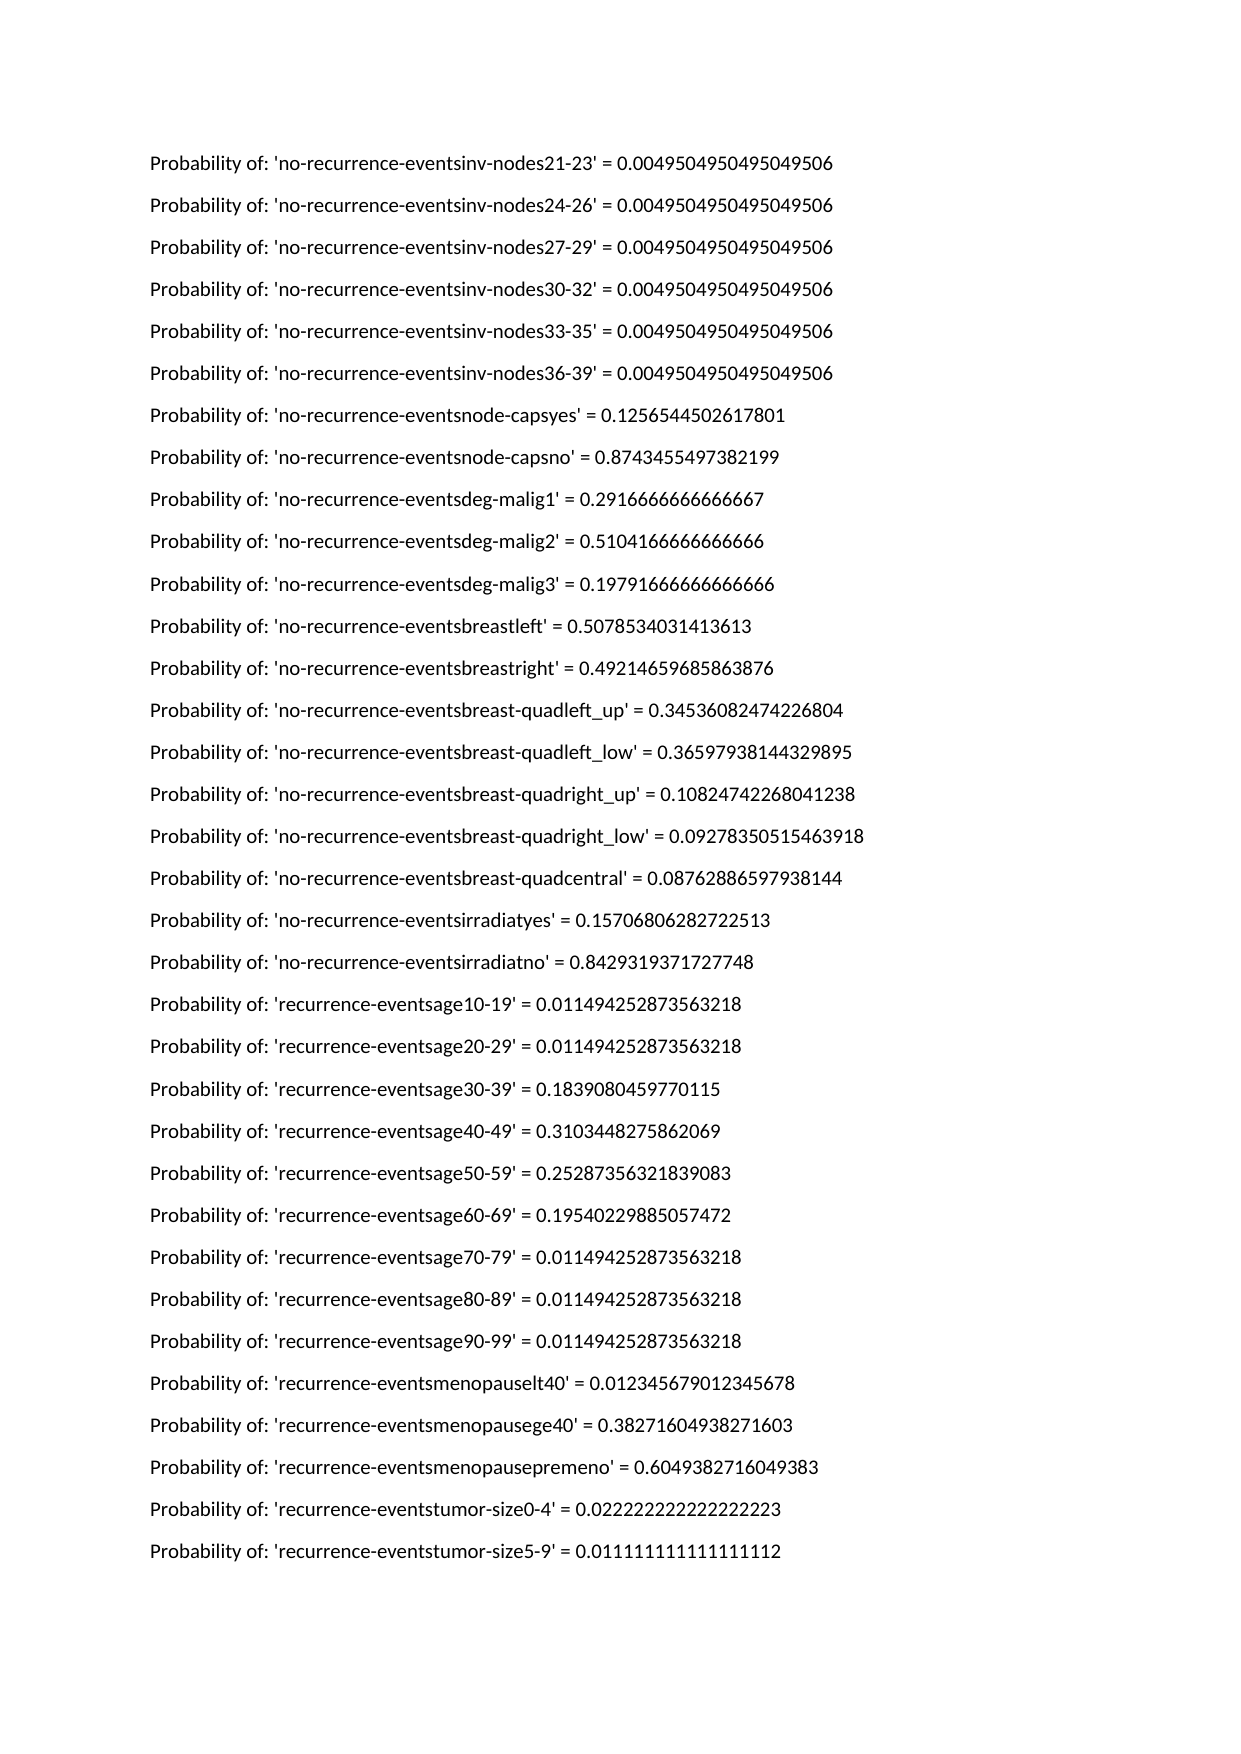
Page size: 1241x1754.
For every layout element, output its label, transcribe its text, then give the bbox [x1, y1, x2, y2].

text Probability of: 'no-recurrence-eventsbreast-quadright_low' = 0.09278350515463918 [150, 823, 1090, 849]
text Probability of: 'recurrence-eventstumor-size5-9' = 0.011111111111111112 [150, 1539, 1090, 1564]
text Probability of: 'no-recurrence-eventsbreast-quadright_up' = 0.10824742268041238 [150, 781, 1090, 807]
text Probability of: 'recurrence-eventsage40-49' = 0.3103448275862069 [150, 1118, 1090, 1143]
text Probability of: 'no-recurrence-eventsbreast-quadcentral' = 0.08762886597938144 [150, 865, 1090, 891]
text Probability of: 'recurrence-eventsage30-39' = 0.1839080459770115 [150, 1076, 1090, 1101]
text Probability of: 'recurrence-eventsage10-19' = 0.011494252873563218 [150, 992, 1090, 1017]
text Probability of: 'no-recurrence-eventsinv-nodes21-23' = 0.0049504950495049506 [150, 150, 1090, 175]
text Probability of: 'no-recurrence-eventsdeg-malig3' = 0.19791666666666666 [150, 571, 1090, 596]
text Probability of: 'recurrence-eventsage20-29' = 0.011494252873563218 [150, 1034, 1090, 1059]
text Probability of: 'recurrence-eventsmenopausege40' = 0.38271604938271603 [150, 1412, 1090, 1438]
text Probability of: 'no-recurrence-eventsinv-nodes33-35' = 0.0049504950495049506 [150, 318, 1090, 344]
text Probability of: 'no-recurrence-eventsinv-nodes36-39' = 0.0049504950495049506 [150, 360, 1090, 386]
text Probability of: 'recurrence-eventsage70-79' = 0.011494252873563218 [150, 1244, 1090, 1269]
text Probability of: 'no-recurrence-eventsnode-capsyes' = 0.1256544502617801 [150, 402, 1090, 428]
text Probability of: 'recurrence-eventstumor-size0-4' = 0.022222222222222223 [150, 1497, 1090, 1522]
text Probability of: 'no-recurrence-eventsbreast-quadleft_low' = 0.36597938144329895 [150, 739, 1090, 764]
text Probability of: 'no-recurrence-eventsirradiatno' = 0.8429319371727748 [150, 949, 1090, 975]
text Probability of: 'no-recurrence-eventsbreast-quadleft_up' = 0.34536082474226804 [150, 697, 1090, 722]
text Probability of: 'recurrence-eventsage90-99' = 0.011494252873563218 [150, 1328, 1090, 1354]
text Probability of: 'no-recurrence-eventsbreastright' = 0.49214659685863876 [150, 655, 1090, 680]
text Probability of: 'no-recurrence-eventsinv-nodes27-29' = 0.0049504950495049506 [150, 234, 1090, 259]
text Probability of: 'no-recurrence-eventsdeg-malig2' = 0.5104166666666666 [150, 529, 1090, 554]
text Probability of: 'no-recurrence-eventsinv-nodes24-26' = 0.0049504950495049506 [150, 192, 1090, 217]
text Probability of: 'no-recurrence-eventsinv-nodes30-32' = 0.0049504950495049506 [150, 276, 1090, 302]
text Probability of: 'recurrence-eventsmenopauselt40' = 0.012345679012345678 [150, 1370, 1090, 1396]
text Probability of: 'no-recurrence-eventsdeg-malig1' = 0.2916666666666667 [150, 487, 1090, 512]
text Probability of: 'recurrence-eventsage80-89' = 0.011494252873563218 [150, 1286, 1090, 1312]
text Probability of: 'no-recurrence-eventsbreastleft' = 0.5078534031413613 [150, 613, 1090, 638]
text Probability of: 'no-recurrence-eventsirradiatyes' = 0.15706806282722513 [150, 907, 1090, 933]
text Probability of: 'no-recurrence-eventsnode-capsno' = 0.8743455497382199 [150, 444, 1090, 470]
text Probability of: 'recurrence-eventsmenopausepremeno' = 0.6049382716049383 [150, 1454, 1090, 1480]
text Probability of: 'recurrence-eventsage50-59' = 0.25287356321839083 [150, 1160, 1090, 1185]
text Probability of: 'recurrence-eventsage60-69' = 0.19540229885057472 [150, 1202, 1090, 1227]
